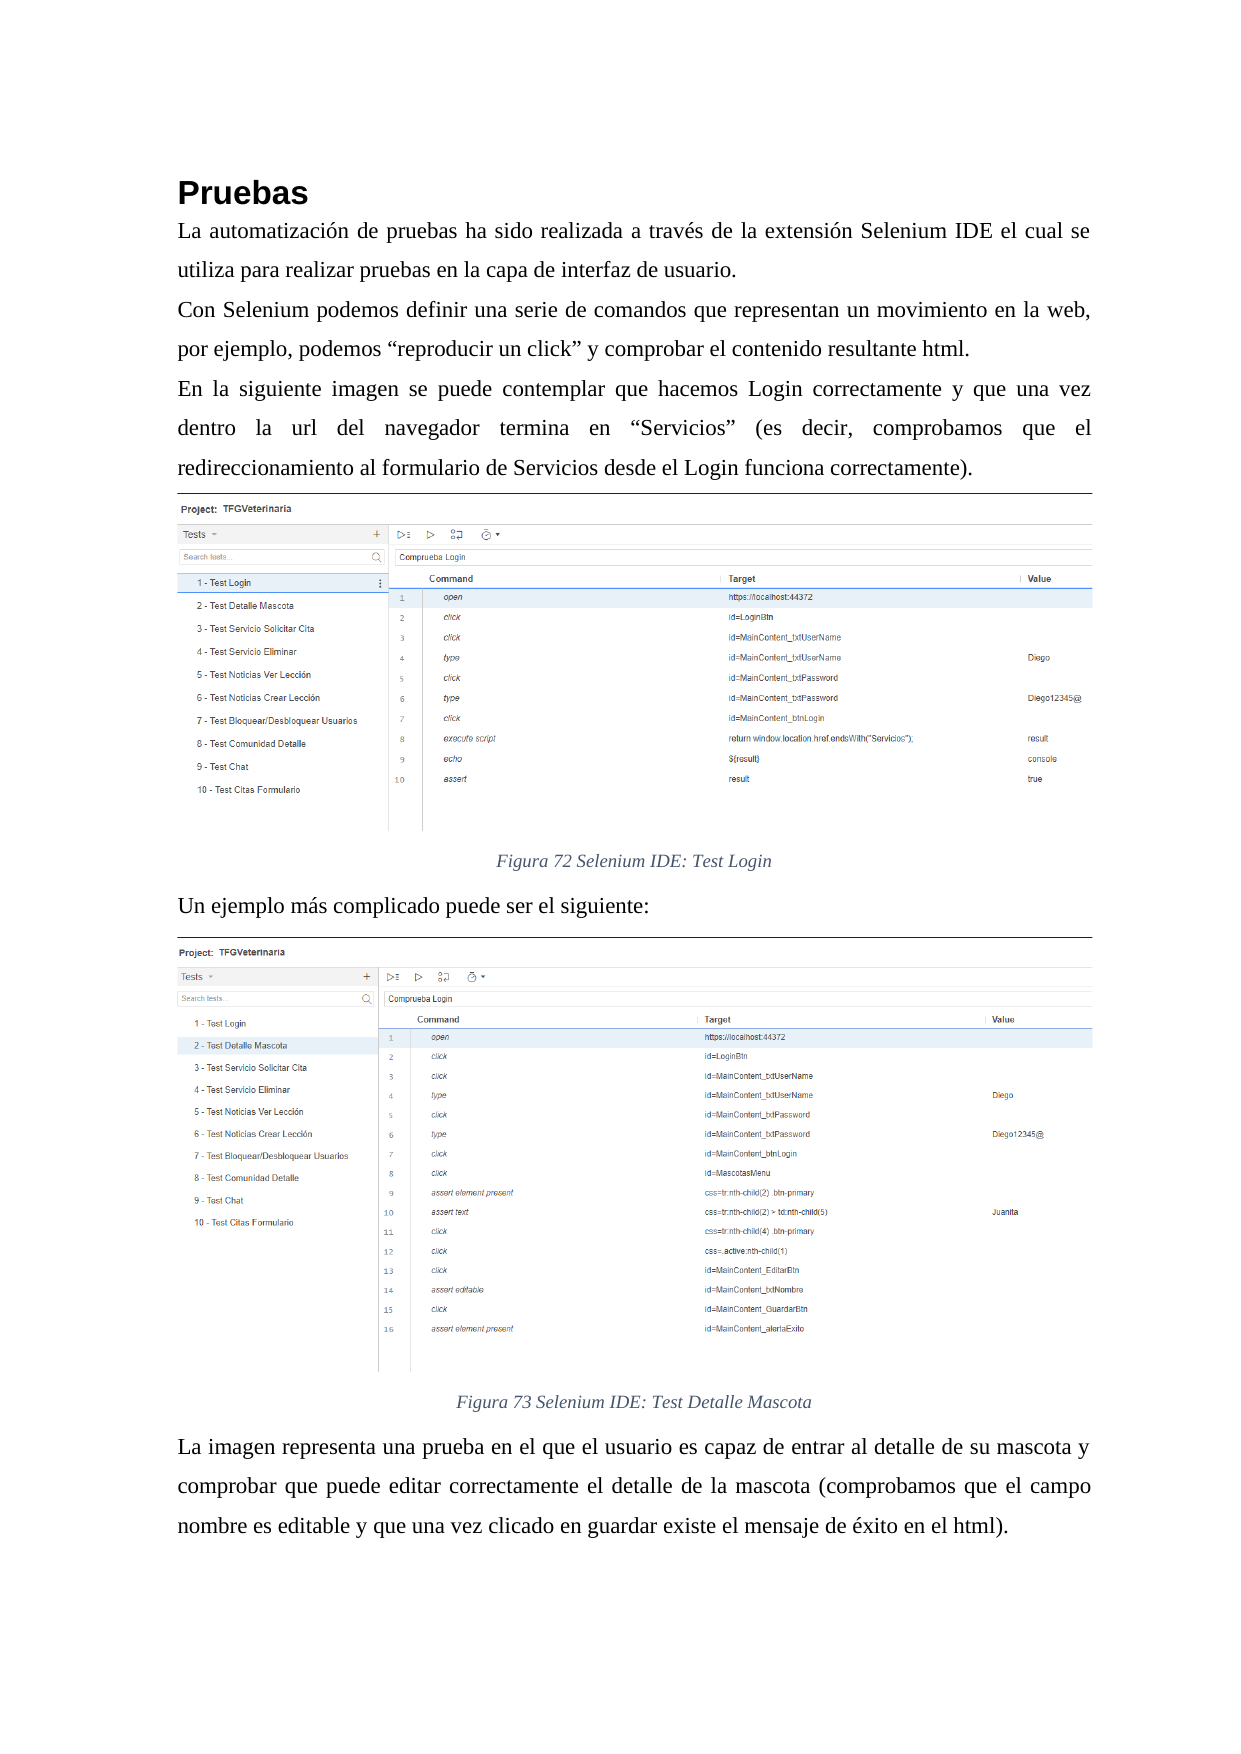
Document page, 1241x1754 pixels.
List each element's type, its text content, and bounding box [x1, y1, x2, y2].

text La automatización de pruebas ha sido realizada a través de la extensión Selenium IDE el cual se utiliza para realizar pruebas en la capa de interfaz de usuario. [177, 217, 1092, 283]
text Con Selenium podemos definir una serie de comandos que representan un movimiento en la web, por ejemplo, podemos “reproducir un click” y comprobar el contenido resultante html. [177, 296, 1092, 362]
text La imagen representa una prueba en el que el usuario es capaz de entrar al detalle de su mascota y comprobar que puede editar correctamente el detalle de la mascota (comprobamos que el campo nombre es editable y que una vez clicado en guardar existe el mensaje de éxito en el html). [177, 1433, 1092, 1538]
text Figura 73 Selenium IDE: Test Detalle Mascota [177, 1391, 1092, 1412]
picture [177, 937, 1093, 1372]
text Un ejemplo más complicado puede ser el siguiente: [177, 892, 1092, 919]
picture [177, 493, 1093, 831]
subtitle Pruebas [177, 173, 1092, 211]
text Figura 72 Selenium IDE: Test Login [177, 850, 1092, 871]
text En la siguiente imagen se puede contemplar que hacemos Login correctamente y que una vez dentro la url del navegador termina en “Servicios” (es decir, comprobamos que el redireccionamiento al formulario de Servicios desde el Login funciona correctamente). [177, 375, 1092, 480]
